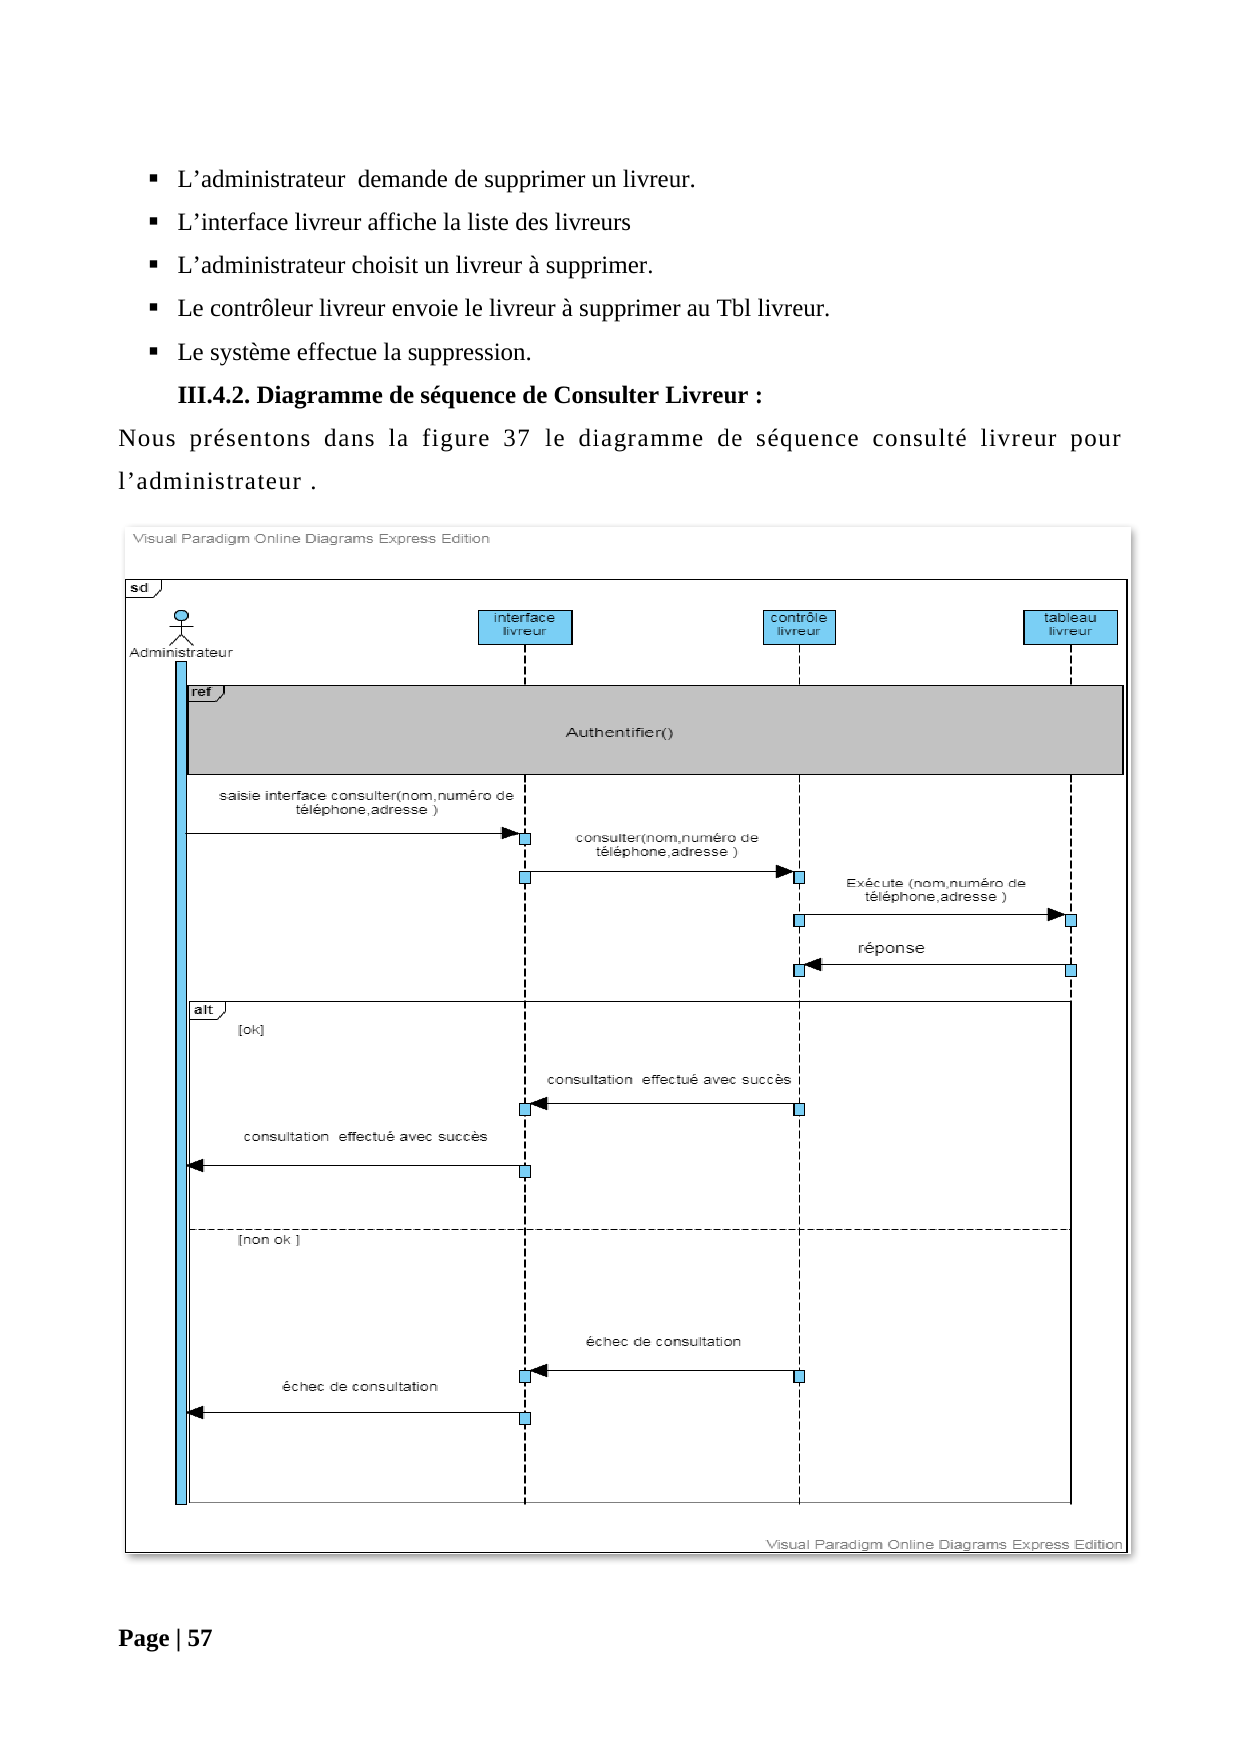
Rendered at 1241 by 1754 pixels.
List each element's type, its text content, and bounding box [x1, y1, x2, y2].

picture [125, 527, 1131, 1554]
list L’administrateur choisit un livreur à supprimer. [148, 250, 1122, 279]
list L’administrateur demande de supprimer un livreur. [148, 164, 1122, 193]
list Le système effectue la suppression. [148, 337, 1122, 365]
subtitle Nous présentons dans la figure 37 le diagramme de séquence consulté livreur pour l’administrateur . [118, 423, 1122, 495]
text III.4.2. Diagramme de séquence de Consulter Livreur : [177, 380, 1122, 408]
list Le contrôleur livreur envoie le livreur à supprimer au Tbl livreur. [148, 293, 1122, 322]
list L’interface livreur affiche la liste des livreurs [148, 207, 653, 236]
